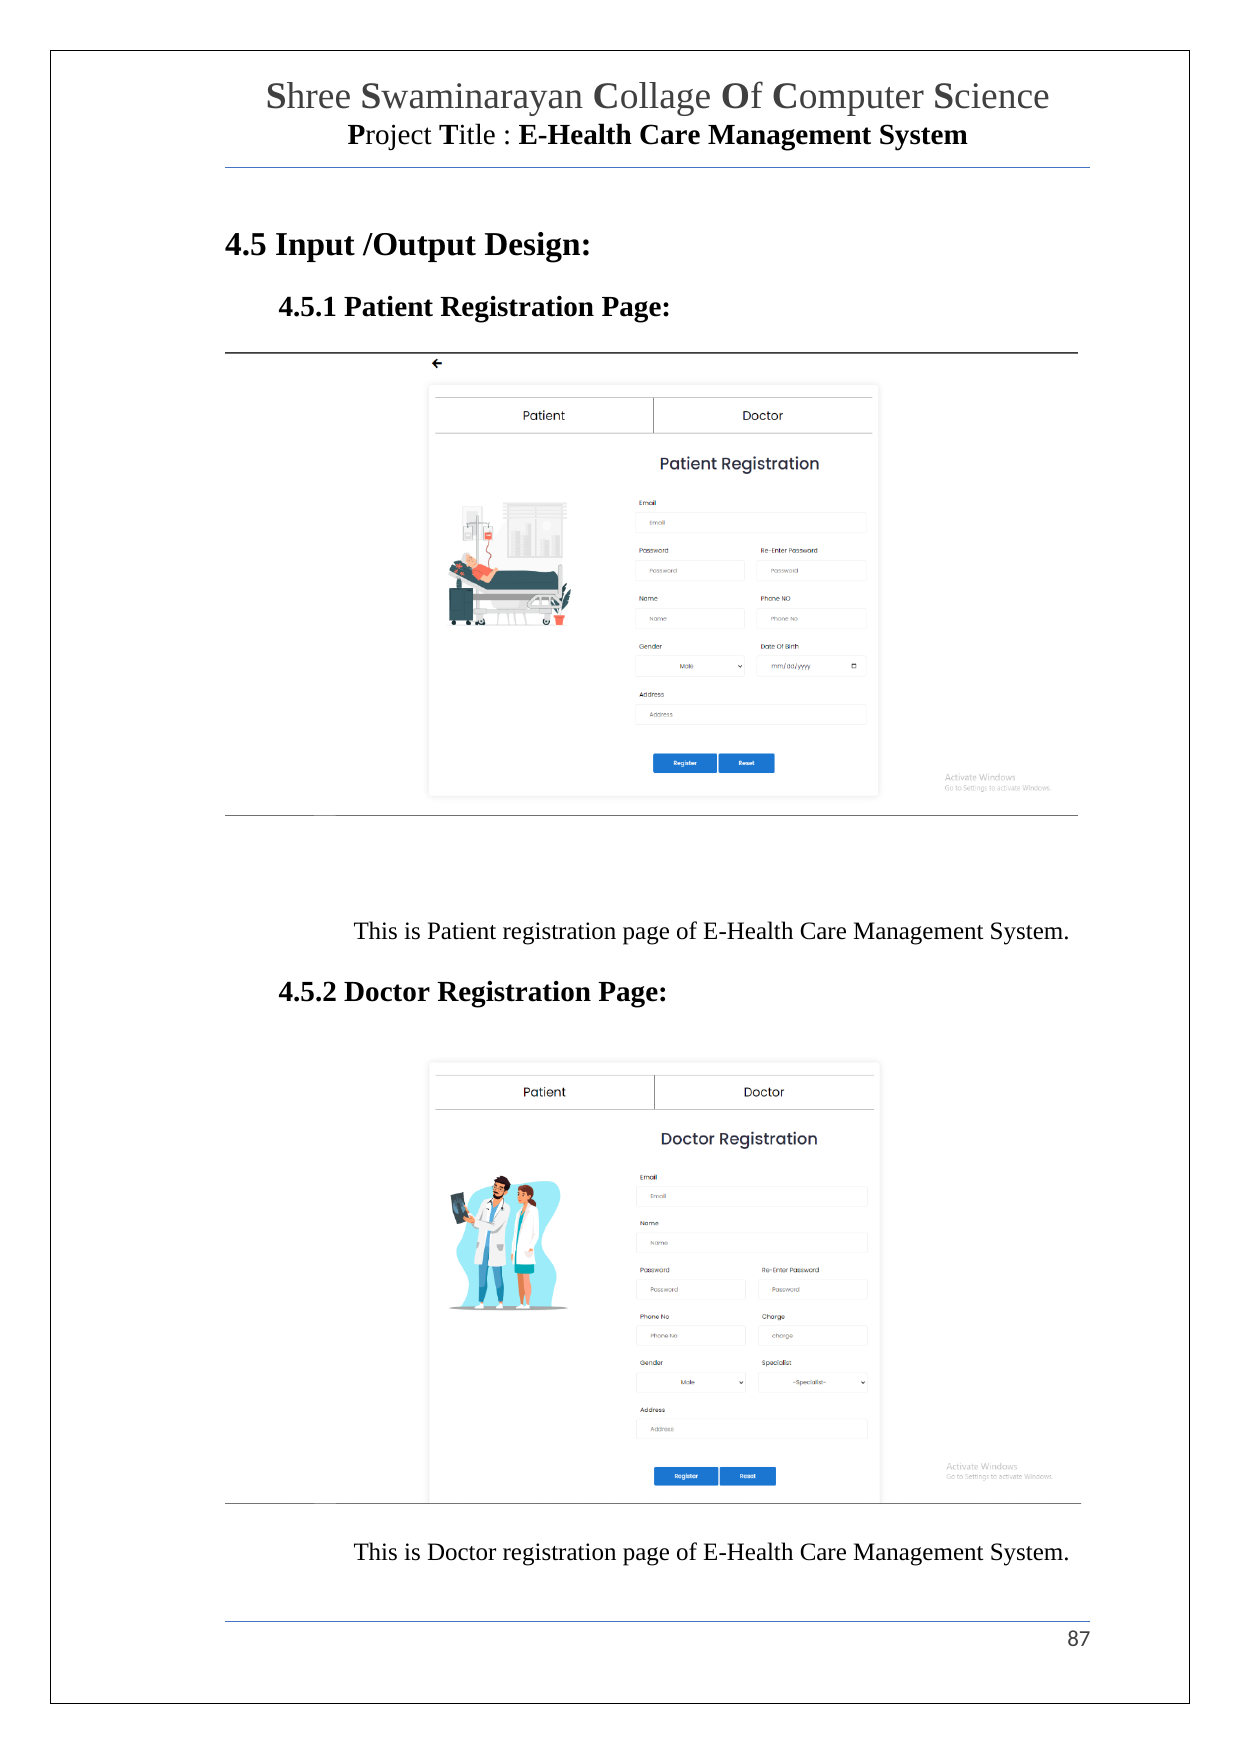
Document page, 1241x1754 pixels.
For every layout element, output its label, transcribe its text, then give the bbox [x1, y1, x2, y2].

text 4.5.1 Patient Registration Page: [225, 289, 1090, 322]
picture [225, 1056, 1082, 1504]
picture [225, 352, 1078, 816]
text This is Patient registration page of E-Health Care Management System. [278, 916, 1090, 945]
text This is Doctor registration page of E-Health Care Management System. [278, 1537, 1090, 1566]
text 4.5 Input /Output Design: [225, 224, 1090, 263]
text 4.5.2 Doctor Registration Page: [225, 974, 1090, 1007]
